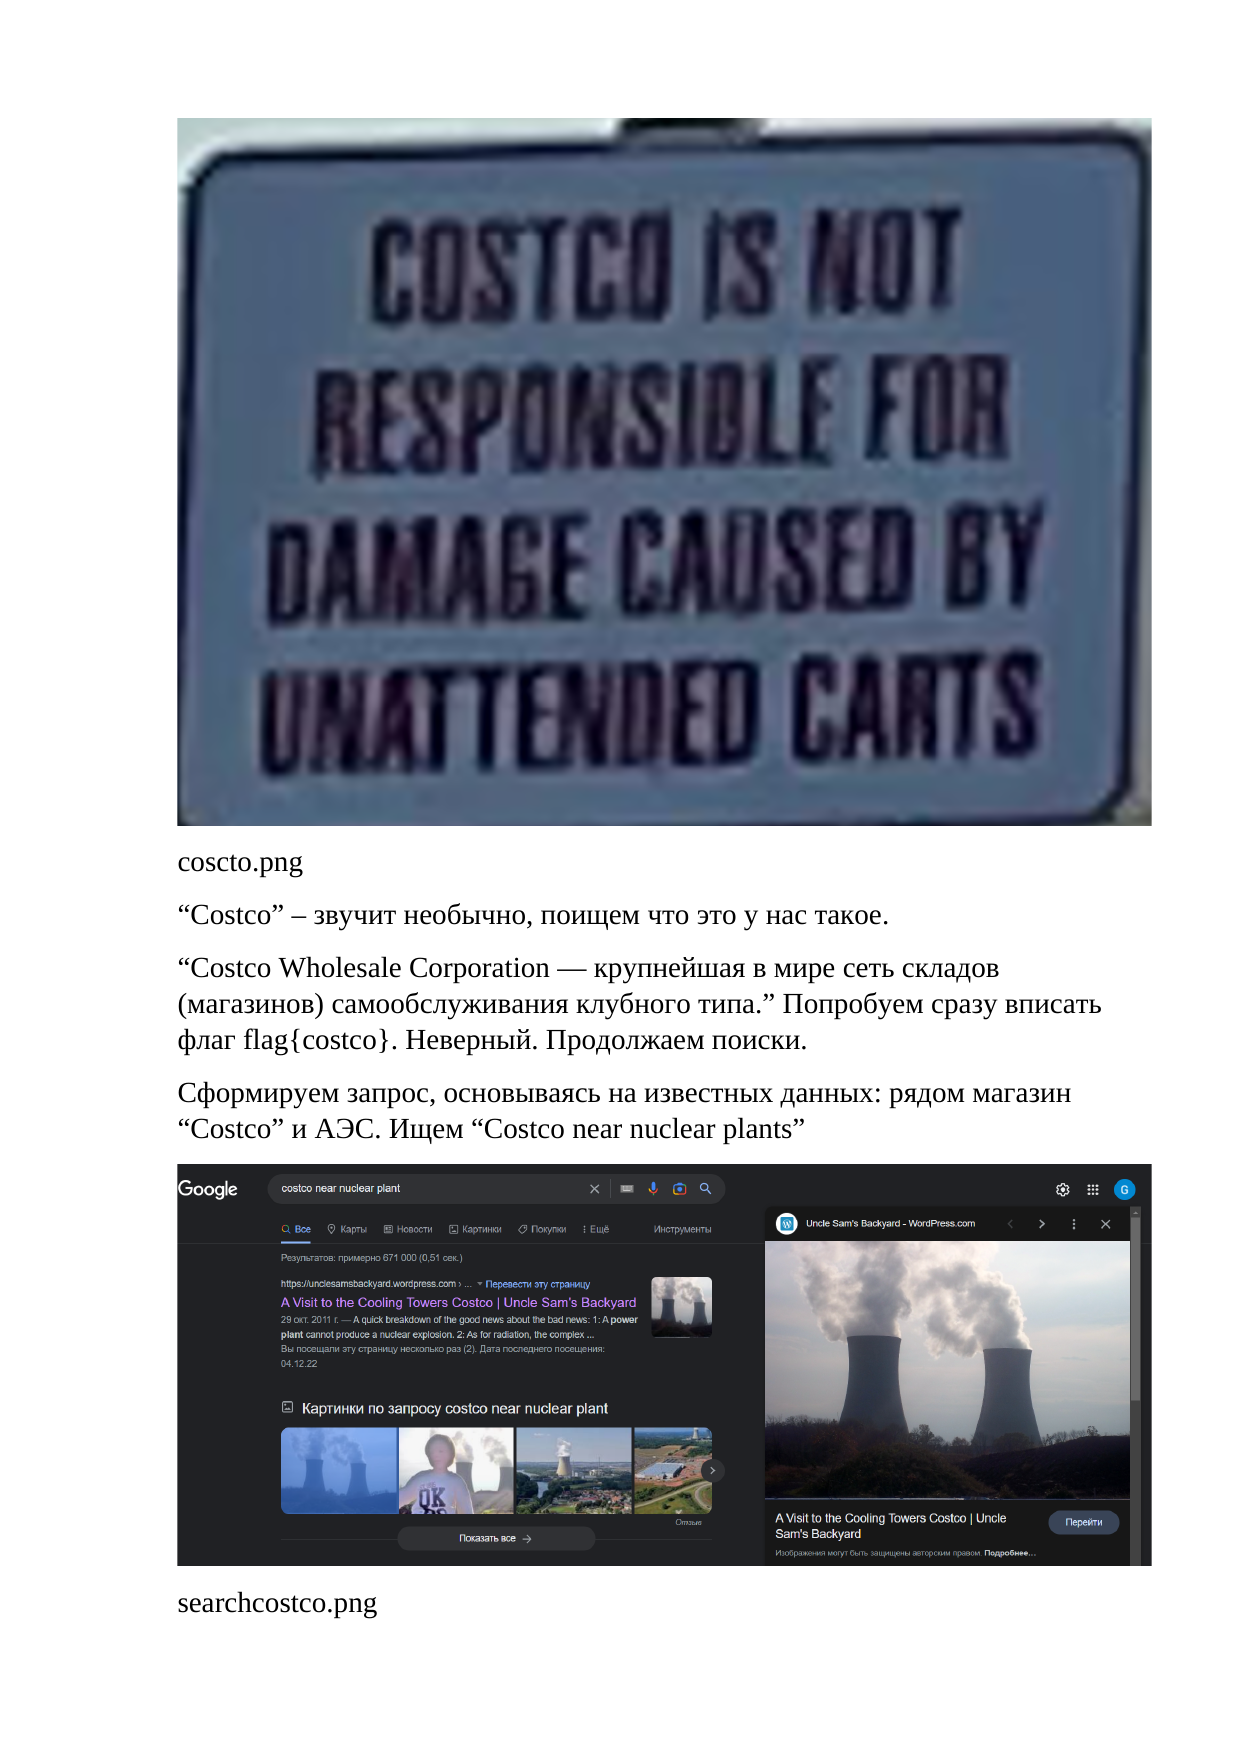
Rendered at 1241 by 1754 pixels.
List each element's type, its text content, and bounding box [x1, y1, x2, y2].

text “Costco” – звучит необычно, поищем что это у нас такое. [177, 897, 1152, 931]
text coscto.png [177, 844, 1152, 878]
text searchcostco.png [177, 1585, 1152, 1618]
picture [177, 118, 1152, 826]
text Сформируем запрос, основываясь на известных данных: рядом магазин “Costco” и АЭС. Ищем “Costco near nuclear plants” [177, 1075, 1152, 1145]
picture [177, 1164, 1152, 1566]
text “Costco Wholesale Corporation — крупнейшая в мире сеть складов (магазинов) самообслуживания клубного типа.” Попробуем сразу вписать флаг flag{costco}. Неверный. Продолжаем поиски. [177, 950, 1152, 1056]
